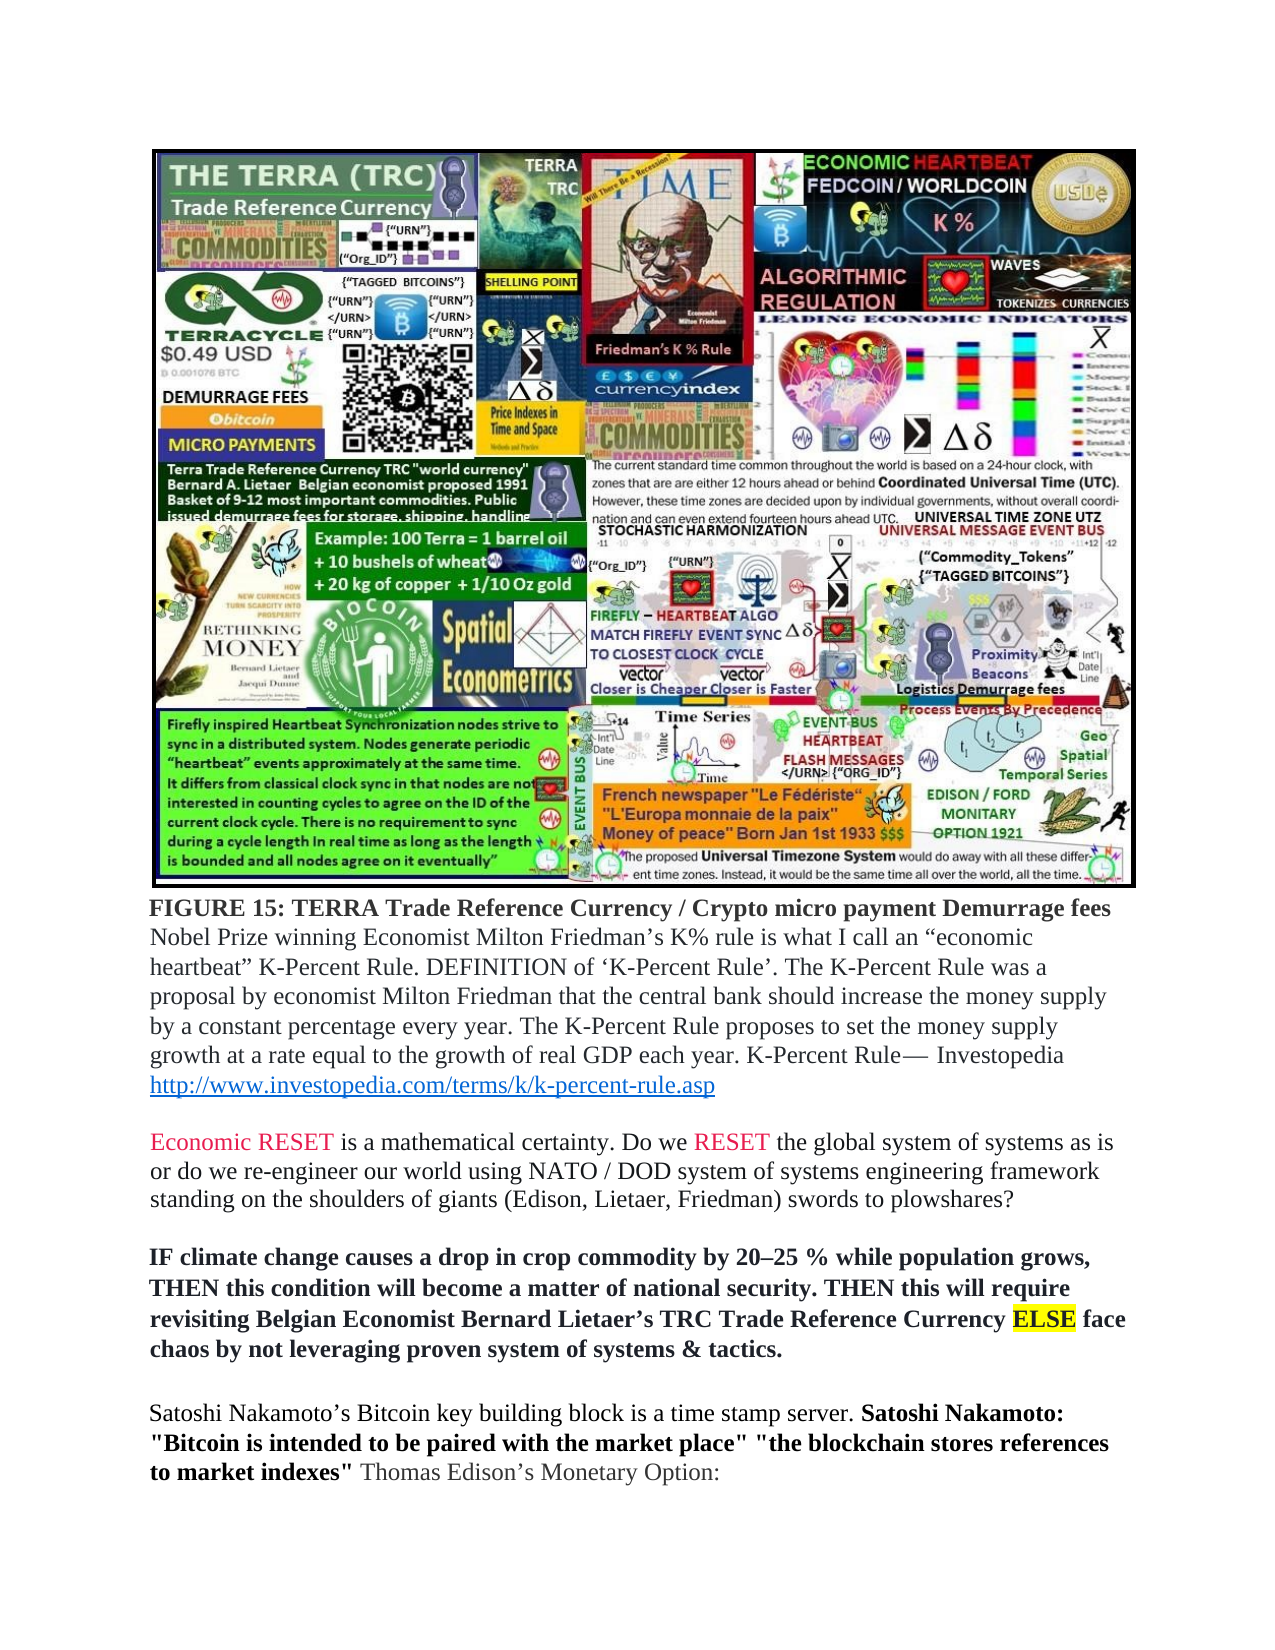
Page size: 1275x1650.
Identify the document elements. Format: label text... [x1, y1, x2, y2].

text IF climate change causes a drop in crop commodity by 20–25 % while population grows, [148, 1242, 1132, 1271]
text Economic RESET is a mathematical certainty. Do we RESET the global system of systems as is or do we re-engineer our world using NATO / DOD system of systems engineering framework standing on the shoulders of giants (Edison, Lietaer, Friedman) swords to plowshares? [150, 1127, 1132, 1213]
text FIGURE 15: TERRA Trade Reference Currency / Crypto micro payment Demurrage fees Nobel Prize winning Economist Milton Friedman’s K% rule is what I call an “economic heartbeat” K-Percent Rule. DEFINITION of ‘K-Percent Rule’. The K-Percent Rule was a proposal by economist Milton Friedman that the central bank should increase the money supply by a constant percentage every year. The K-Percent Rule proposes to set the money supply growth at a rate equal to the growth of real GDP each year. K-Percent Rule — Investopedia http://www.investopedia.com/terms/k/k-percent-rule.asp [148, 893, 1113, 1099]
text THEN this condition will become a matter of national security. THEN this will require revisiting Belgian Economist Bernard Lietaer’s TRC Trade Reference Currency ELSE face chaos by not leveraging proven system of systems & tactics. [148, 1273, 1132, 1363]
text Satoshi Nakamoto’s Bitcoin key building block is a time stamp server. Satoshi Nakamoto: "Bitcoin is intended to be paired with the market place" "the blockchain stores references to market indexes" Thomas Edison’s Monetary Option: [148, 1398, 1132, 1486]
picture [156, 153, 1131, 884]
